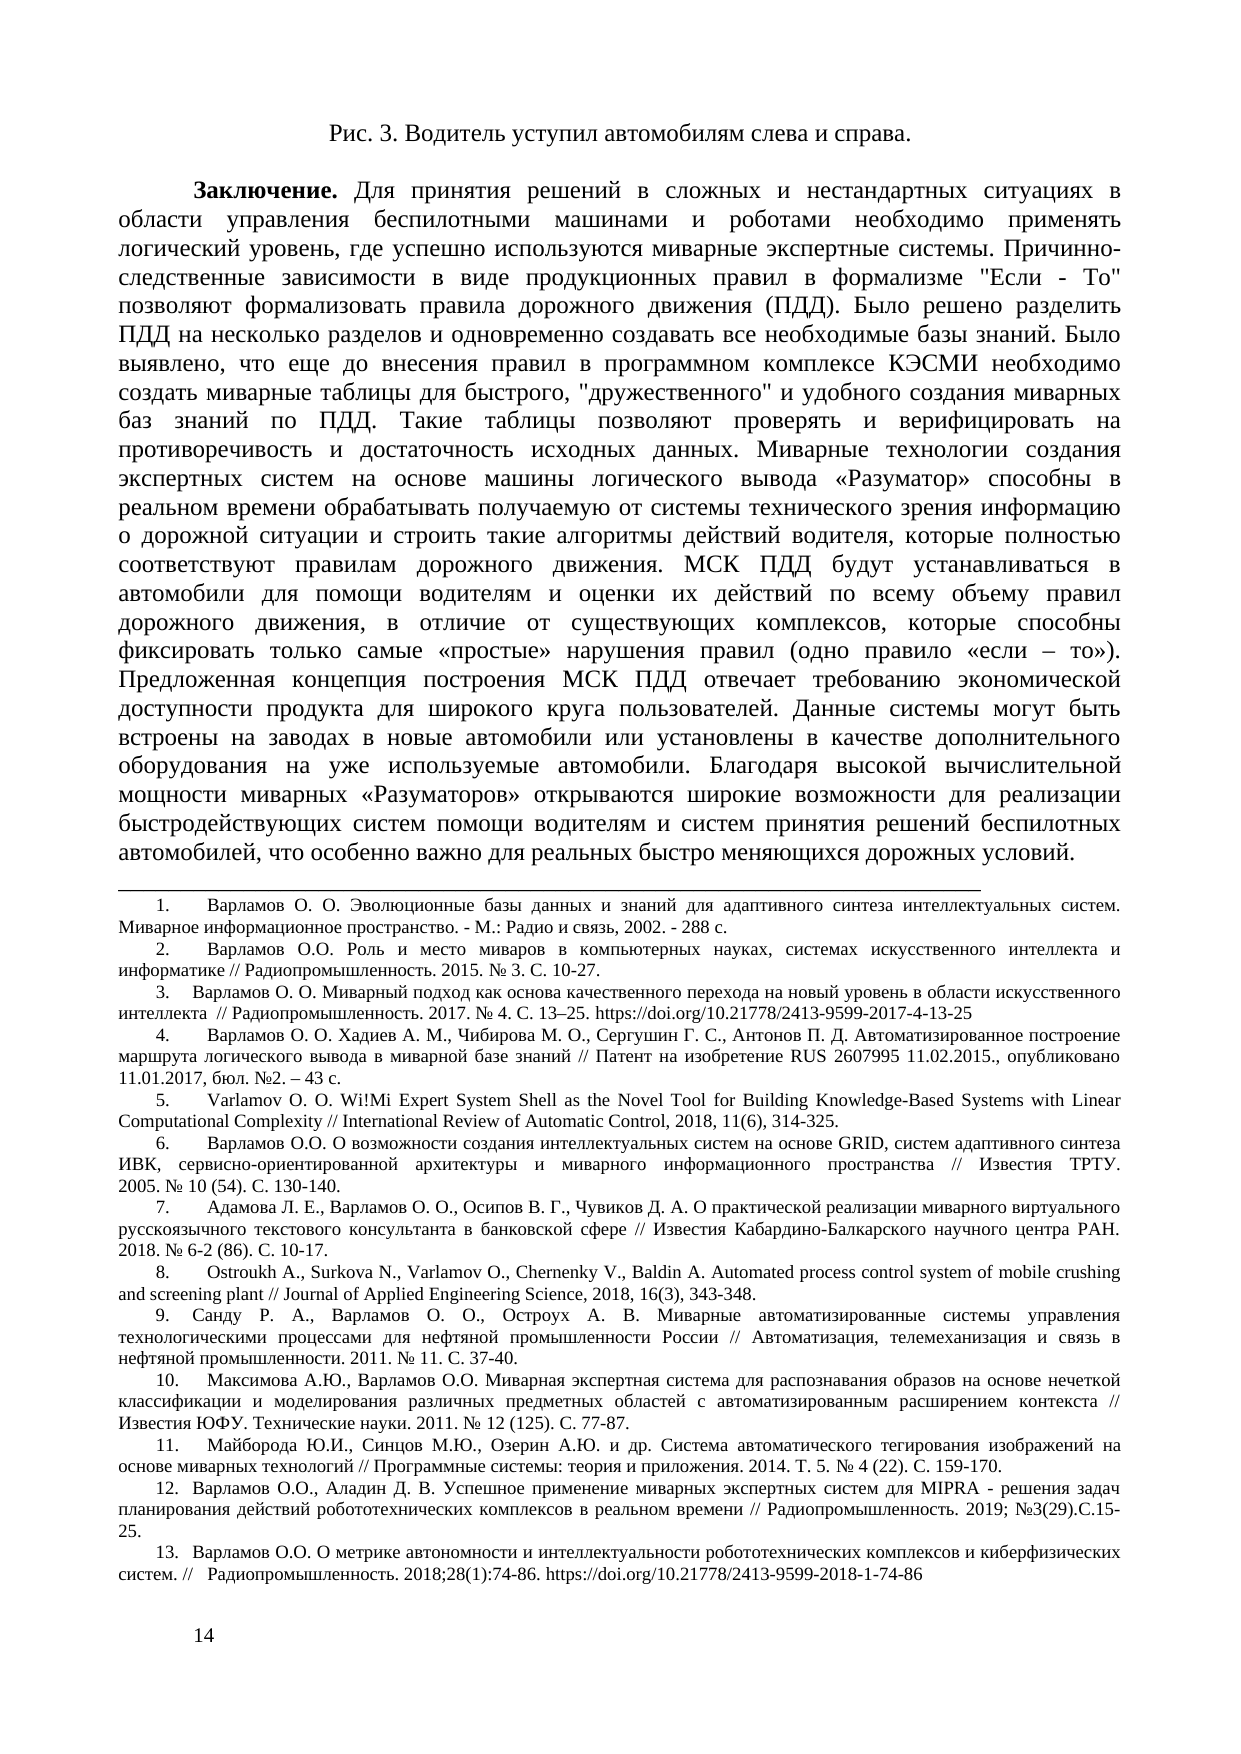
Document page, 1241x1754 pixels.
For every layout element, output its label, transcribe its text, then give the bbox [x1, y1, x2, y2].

list Адамова Л. Е., Варламов О. О., Осипов В. Г., Чувиков Д. А. О практической реализации миварного виртуального русскоязычного текстового консультанта в банковской сфере // Известия Кабардино-Балкарского научного центра РАН. 2018. № 6-2 (86). С. 10-17. [118, 1196, 1122, 1261]
list Варламов О.О. Роль и место миваров в компьютерных науках, системах искусственного интеллекта и информатике // Радиопромышленность. 2015. № 3. С. 10-27. [118, 937, 1122, 981]
list Варламов О. О. Хадиев А. М., Чибирова М. О., Сергушин Г. С., Антонов П. Д. Автоматизированное построение маршрута логического вывода в миварной базе знаний // Патент на изобретение RUS 2607995 11.02.2015., опубликовано 11.01.2017, бюл. №2. – 43 с. [118, 1024, 1122, 1088]
text Рис. 3. Водитель уступил автомобилям слева и справа. [118, 118, 1122, 147]
list Варламов О.О. О метрике автономности и интеллектуальности робототехнических комплексов и киберфизических систем. // Радиопромышленность. 2018;28(1):74-86. https://doi.org/10.21778/2413-9599-2018-1-74-86 [118, 1541, 1122, 1584]
list Максимова А.Ю., Варламов О.О. Миварная экспертная система для распознавания образов на основе нечеткой классификации и моделирования различных предметных областей с автоматизированным расширением контекста // Известия ЮФУ. Технические науки. 2011. № 12 (125). С. 77-87. [118, 1369, 1122, 1433]
list Варламов О. О. Миварный подход как основа качественного перехода на новый уровень в области искусственного интеллекта // Радиопромышленность. 2017. № 4. С. 13–25. https://doi.org/10.21778/2413-9599-2017-4-13-25 [118, 981, 1122, 1024]
list Варламов О.О. О возможности создания интеллектуальных систем на основе GRID, систем адаптивного синтеза ИВК, сервисно-ориентированной архитектуры и миварного информационного пространства // Известия ТРТУ. 2005. № 10 (54). С. 130-140. [118, 1132, 1122, 1196]
list Ostroukh A., Surkova N., Varlamov O., Chernenky V., Baldin A. Automated process control system of mobile crushing and screening plant // Journal of Applied Engineering Science, 2018, 16(3), 343-348. [118, 1261, 1122, 1304]
list Санду Р. А., Варламов О. О., Остроух А. В. Миварные автоматизированные системы управления технологическими процессами для нефтяной промышленности России // Автоматизация, телемеханизация и связь в нефтяной промышленности. 2011. № 11. С. 37-40. [118, 1304, 1122, 1369]
list Варламов О.О., Аладин Д. В. Успешное применение миварных экспертных систем для MIPRA - решения задач планирования действий робототехнических комплексов в реальном времени // Радиопромышленность. 2019; №3(29).С.15-25. [118, 1477, 1122, 1541]
list Варламов О. О. Эволюционные базы данных и знаний для адаптивного синтеза интеллектуальных систем. Миварное информационное пространство. - М.: Радио и связь, 2002. - 288 c. [118, 894, 1122, 937]
text _____________________________________________________________________ [118, 866, 1122, 894]
list Varlamov O. O. Wi!Mi Expert System Shell as the Novel Tool for Building Knowledge-Based Systems with Linear Computational Complexity // International Review of Automatic Control, 2018, 11(6), 314-325. [118, 1088, 1122, 1132]
list Майборода Ю.И., Синцов М.Ю., Озерин А.Ю. и др. Система автоматического тегирования изображений на основе миварных технологий // Программные системы: теория и приложения. 2014. Т. 5. № 4 (22). С. 159-170. [118, 1433, 1122, 1477]
text Заключение. Для принятия решений в сложных и нестандартных ситуациях в области управления беспилотными машинами и роботами необходимо применять логический уровень, где успешно используются миварные экспертные системы. Причинно-следственные зависимости в виде продукционных правил в формализме "Если - То" позволяют формализовать правила дорожного движения (ПДД). Было решено разделить ПДД на несколько разделов и одновременно создавать все необходимые базы знаний. Было выявлено, что еще до внесения правил в программном комплексе КЭСМИ необходимо создать миварные таблицы для быстрого, "дружественного" и удобного создания миварных баз знаний по ПДД. Такие таблицы позволяют проверять и верифицировать на противоречивость и достаточность исходных данных. Миварные технологии создания экспертных систем на основе машины логического вывода «Разуматор» способны в реальном времени обрабатывать получаемую от системы технического зрения информацию о дорожной ситуации и строить такие алгоритмы действий водителя, которые полностью соответствуют правилам дорожного движения. МСК ПДД будут устанавливаться в автомобили для помощи водителям и оценки их действий по всему объему правил дорожного движения, в отличие от существующих комплексов, которые способны фиксировать только самые «простые» нарушения правил (одно правило «если – то»). Предложенная концепция построения МСК ПДД отвечает требованию экономической доступности продукта для широкого круга пользователей. Данные системы могут быть встроены на заводах в новые автомобили или установлены в качестве дополнительного оборудования на уже используемые автомобили. Благодаря высокой вычислительной мощности миварных «Разуматоров» открываются широкие возможности для реализации быстродействующих систем помощи водителям и систем принятия решений беспилотных автомобилей, что особенно важно для реальных быстро меняющихся дорожных условий. [118, 176, 1122, 866]
